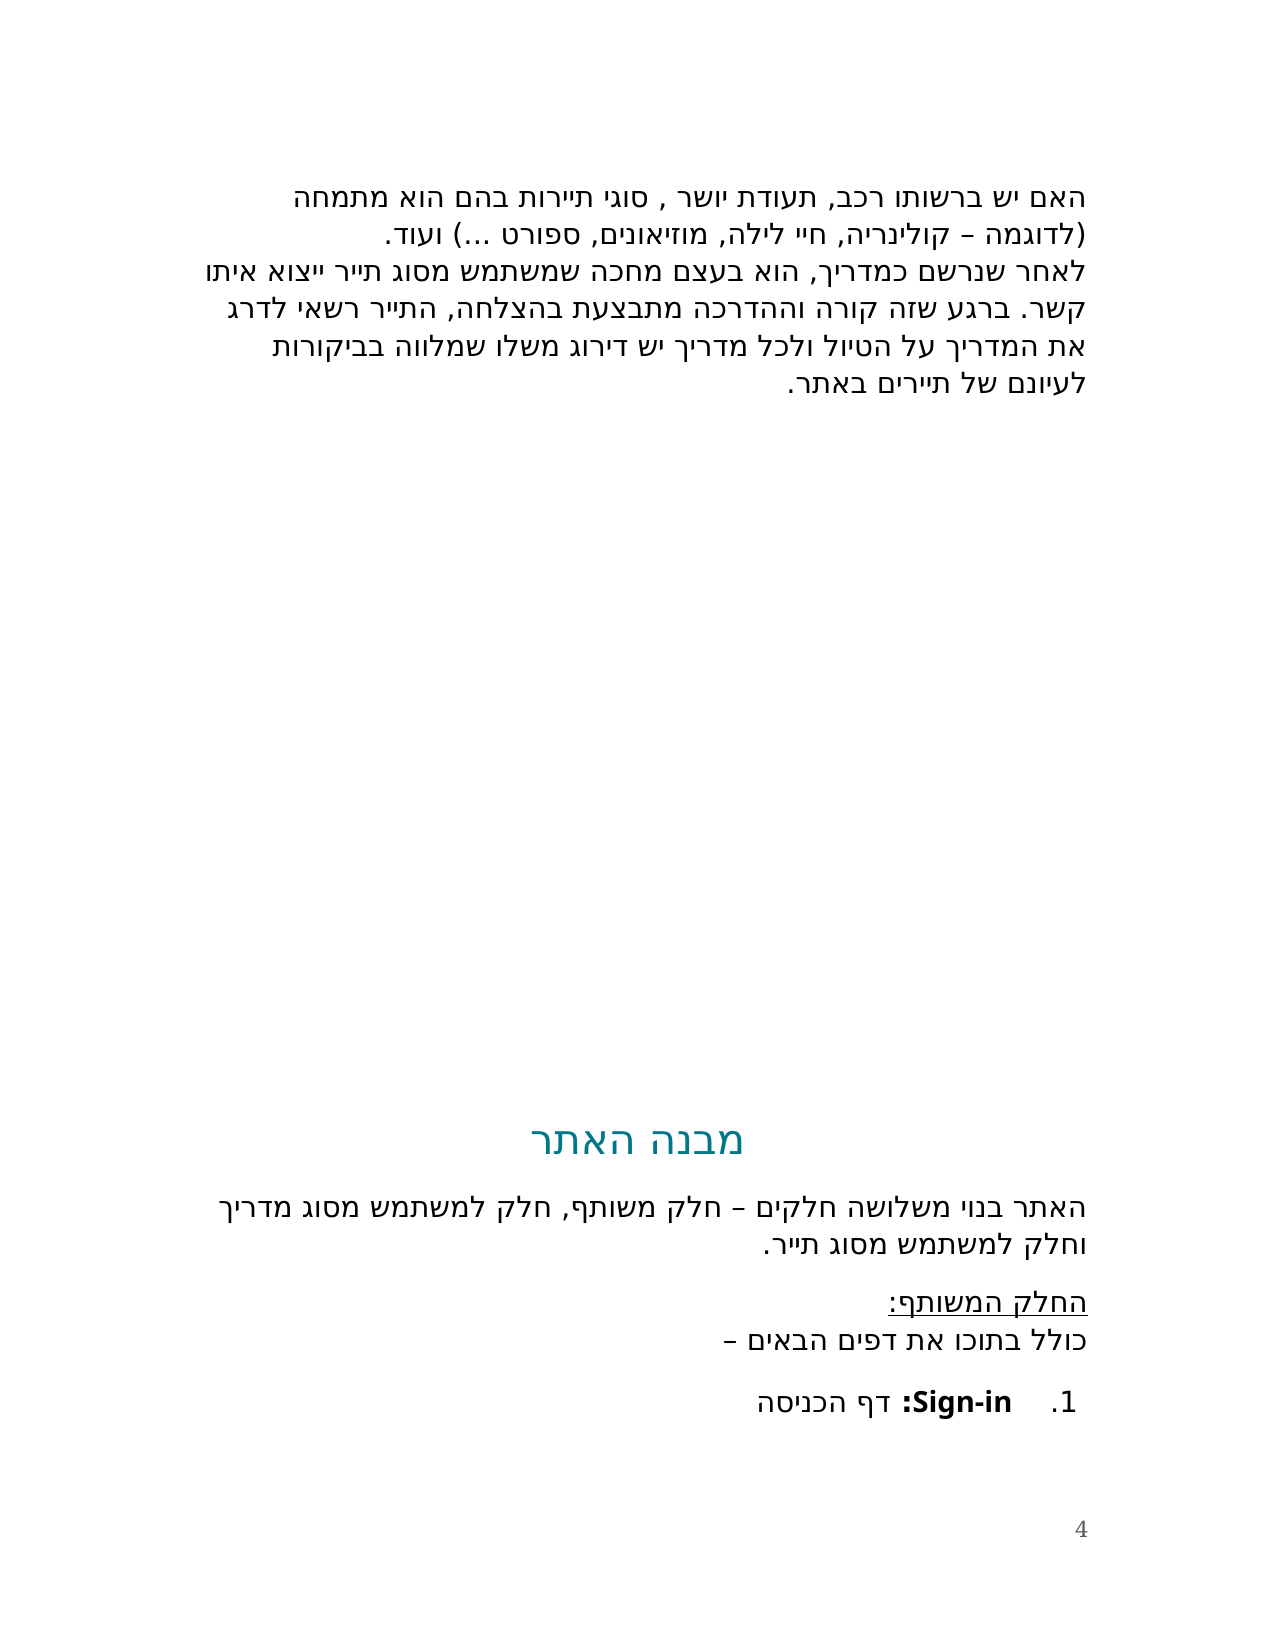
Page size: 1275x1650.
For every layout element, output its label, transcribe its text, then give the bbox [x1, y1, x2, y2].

text החלק המשותף: כולל בתוכו את דפים הבאים – [187, 1286, 1087, 1357]
text האתר בנוי משלושה חלקים – חלק משותף, חלק למשתמש מסוג מדריך וחלק למשתמש מסוג תייר. [187, 1190, 1087, 1261]
text מבנה האתר [187, 1116, 1087, 1164]
list Sign-in: דף הכניסה [187, 1381, 1050, 1421]
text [187, 180, 1087, 400]
